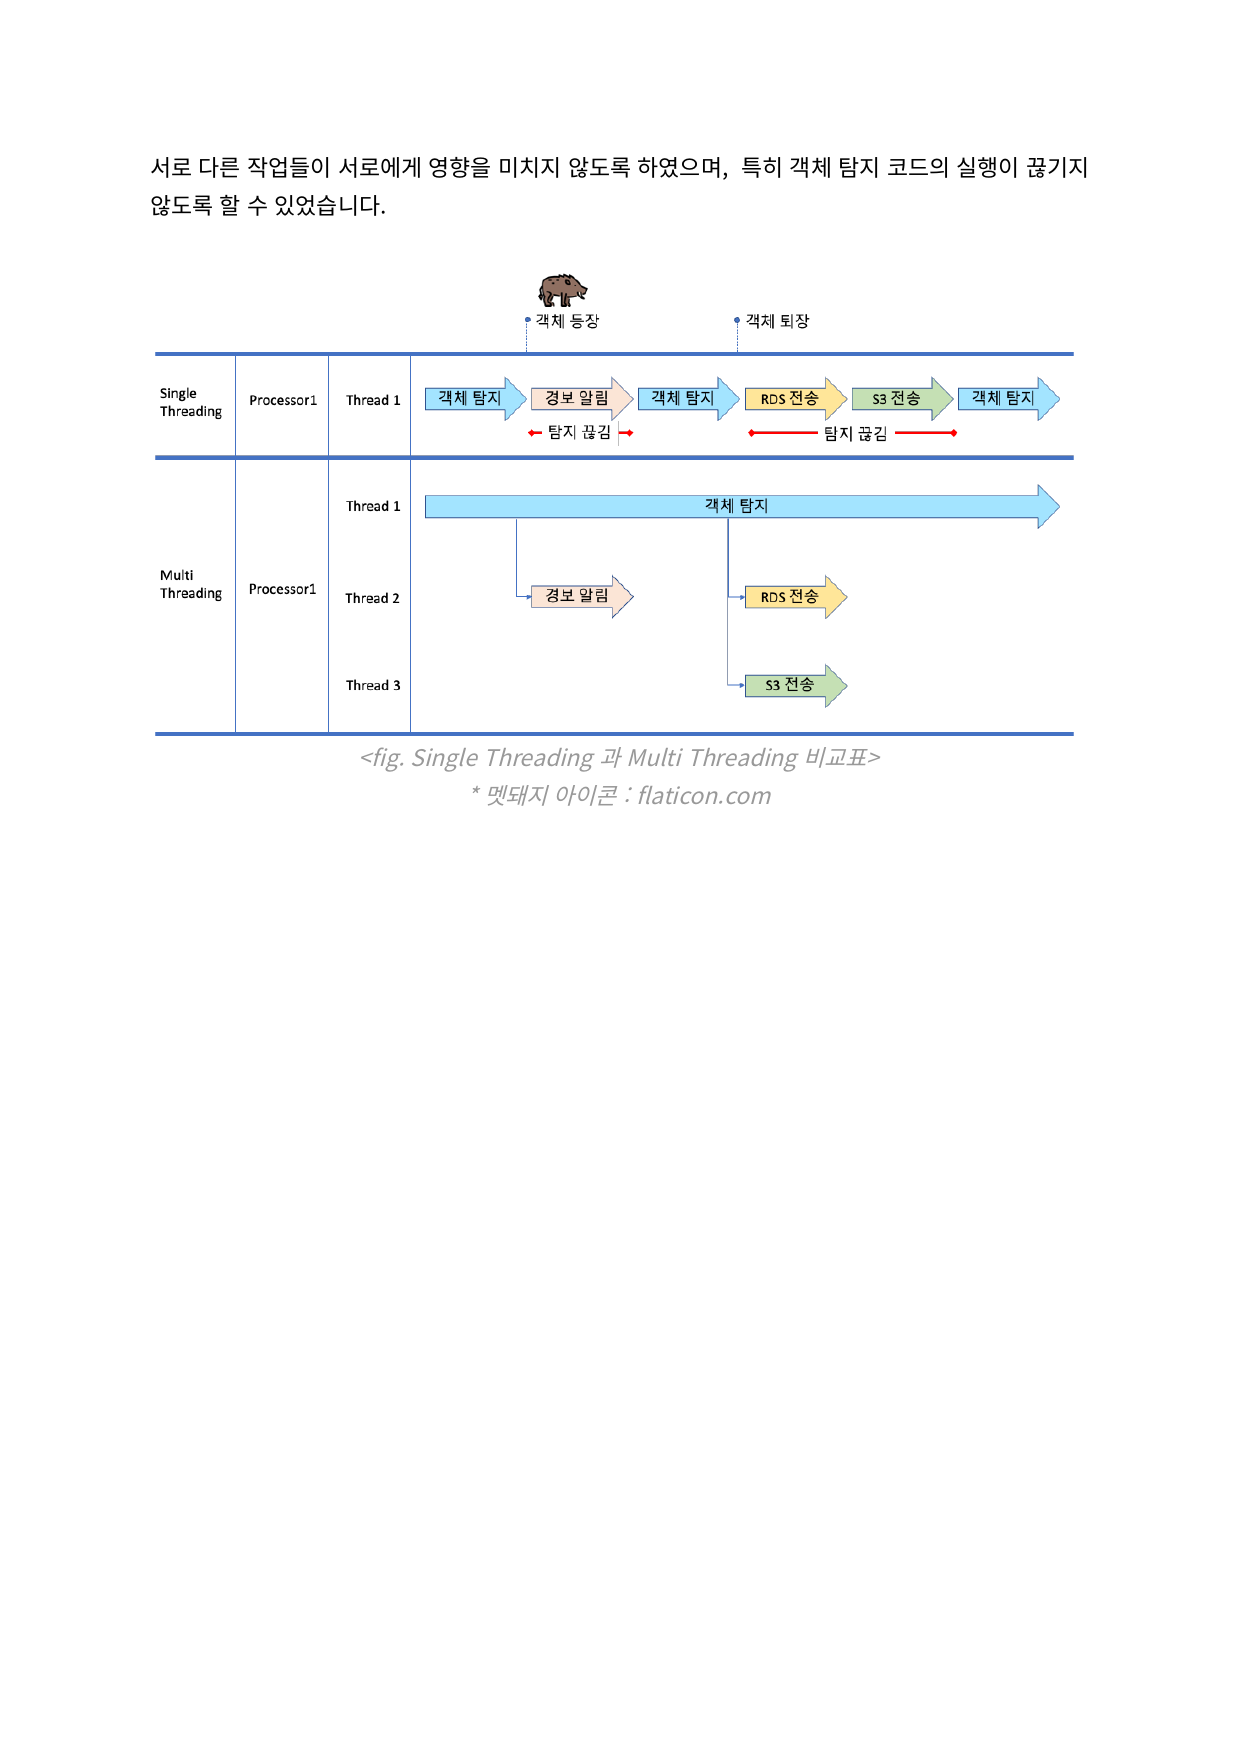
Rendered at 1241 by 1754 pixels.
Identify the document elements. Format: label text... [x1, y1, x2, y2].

text * 멧돼지 아이콘 : flaticon.com [150, 778, 1090, 811]
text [150, 150, 1090, 221]
picture [150, 256, 1075, 736]
text <fig. Single Threading 과 Multi Threading 비교표> [150, 739, 1090, 773]
